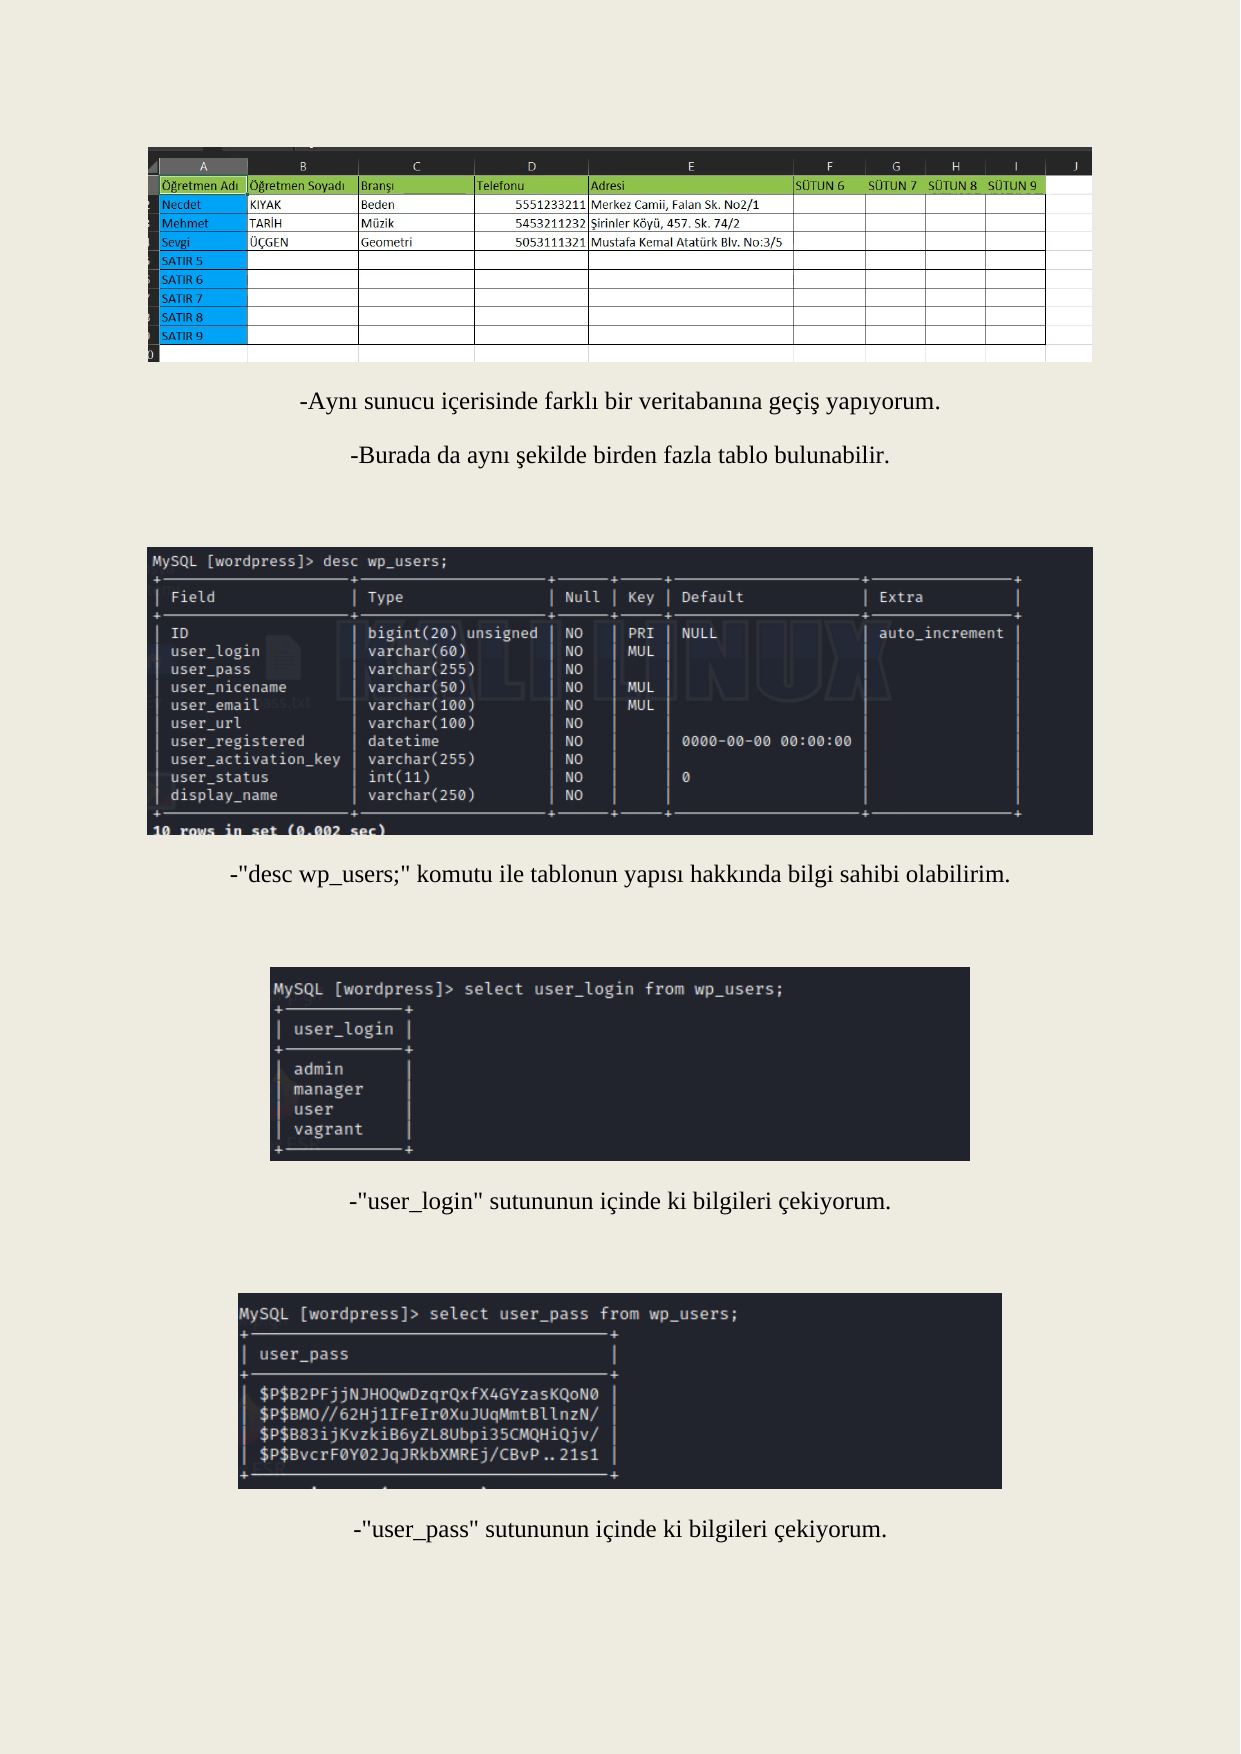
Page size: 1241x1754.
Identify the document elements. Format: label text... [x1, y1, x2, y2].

picture [147, 547, 1093, 835]
picture [148, 147, 1092, 362]
picture [238, 1293, 1002, 1489]
text -"user_login" sutununun içinde ki bilgileri çekiyorum. [148, 1186, 1093, 1215]
text -Burada da aynı şekilde birden fazla tablo bulunabilir. [148, 440, 1093, 469]
text -Aynı sunucu içerisinde farklı bir veritabanına geçiş yapıyorum. [148, 386, 1093, 415]
picture [270, 967, 970, 1161]
text -"user_pass" sutununun içinde ki bilgileri çekiyorum. [148, 1514, 1093, 1543]
text -"desc wp_users;" komutu ile tablonun yapısı hakkında bilgi sahibi olabilirim. [148, 859, 1093, 888]
